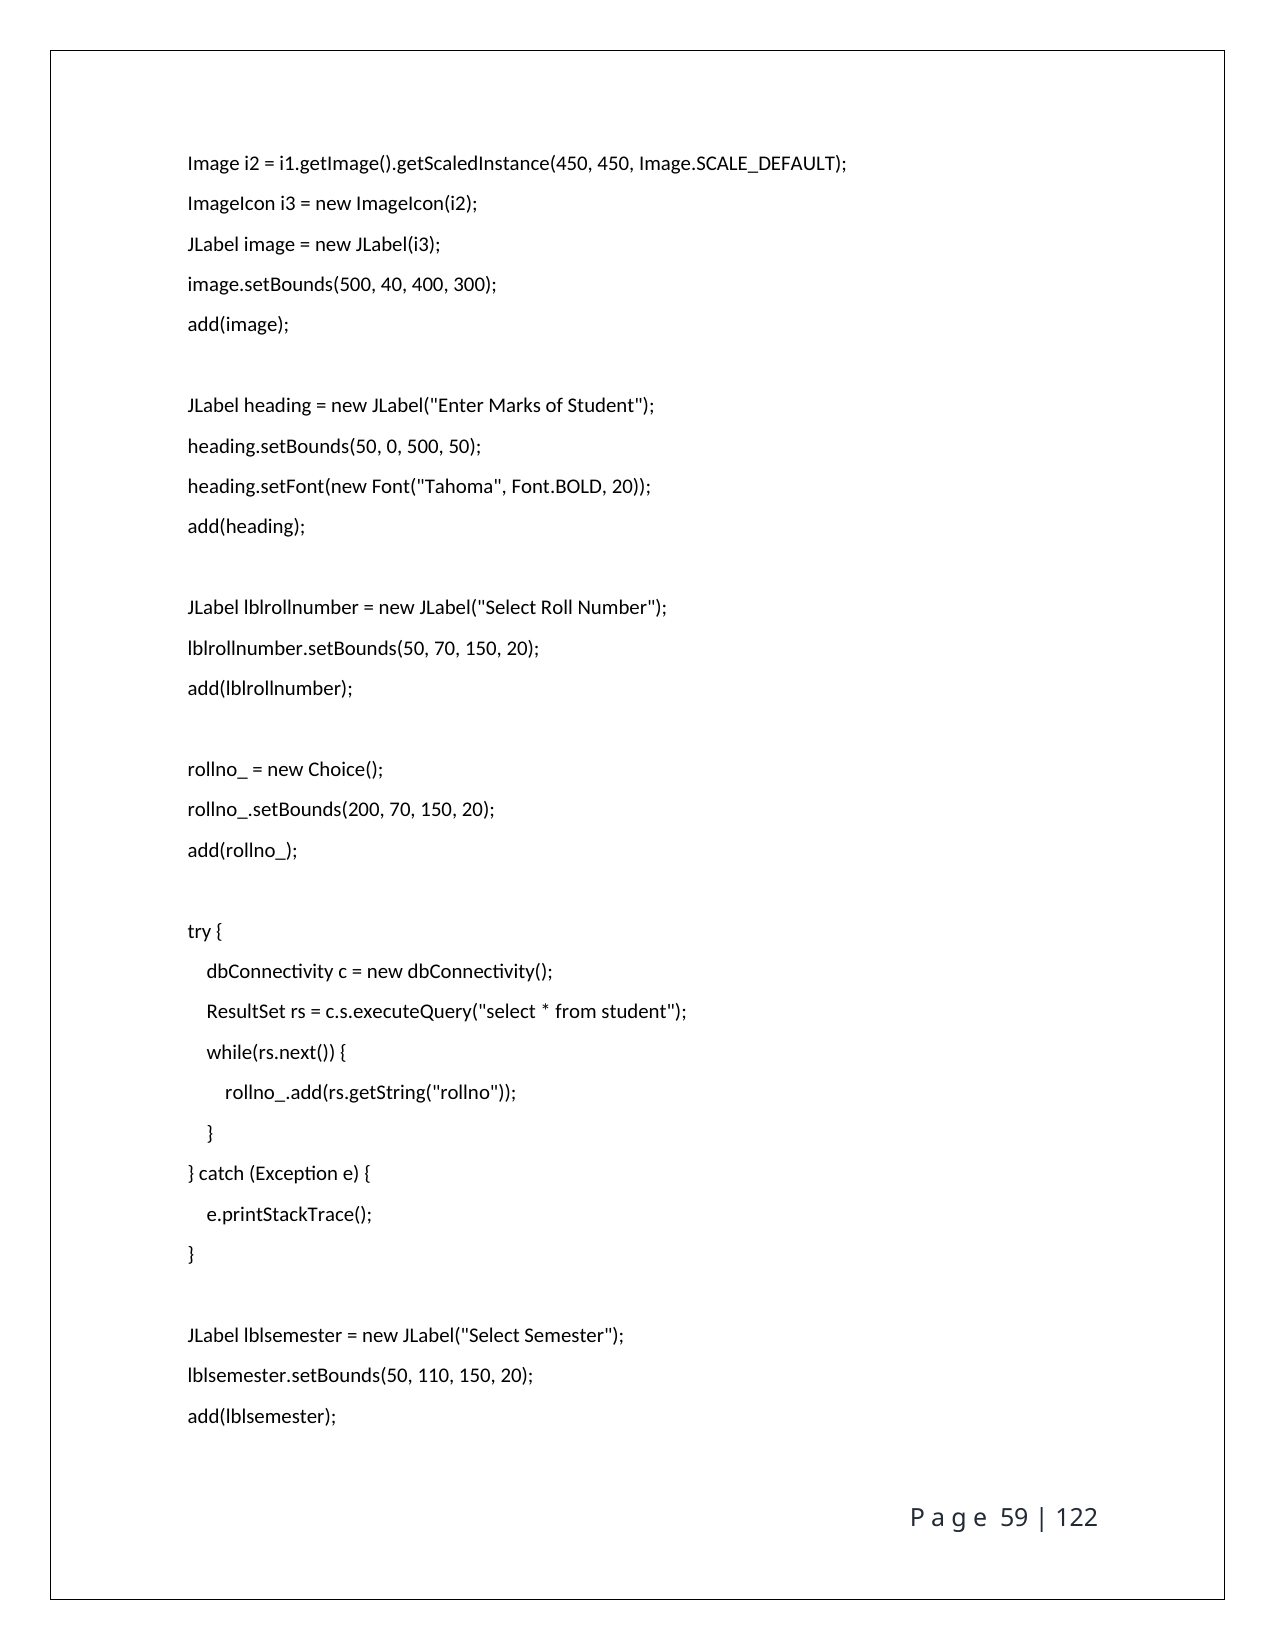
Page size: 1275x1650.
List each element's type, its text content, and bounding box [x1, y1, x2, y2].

text add(lblrollnumber); [150, 675, 1125, 701]
text add(image); [150, 312, 1125, 337]
text lblrollnumber.setBounds(50, 70, 150, 20); [150, 635, 1125, 660]
text heading.setBounds(50, 0, 500, 50); [150, 433, 1125, 458]
text while(rs.next()) { [150, 1039, 1125, 1064]
text rollno_.add(rs.getString("rollno")); [150, 1079, 1125, 1105]
text add(lblsemester); [150, 1403, 1125, 1428]
text ImageIcon i3 = new ImageIcon(i2); [150, 190, 1125, 216]
text lblsemester.setBounds(50, 110, 150, 20); [150, 1362, 1125, 1388]
text Image i2 = i1.getImage().getScaledInstance(450, 450, Image.SCALE_DEFAULT); [150, 150, 1125, 175]
text } [150, 1241, 1125, 1267]
text } catch (Exception e) { [150, 1160, 1125, 1186]
text dbConnectivity c = new dbConnectivity(); [150, 958, 1125, 984]
text JLabel image = new JLabel(i3); [150, 231, 1125, 256]
text JLabel lblsemester = new JLabel("Select Semester"); [150, 1322, 1125, 1347]
text JLabel heading = new JLabel("Enter Marks of Student"); [150, 392, 1125, 418]
text try { [150, 918, 1125, 943]
text e.printStackTrace(); [150, 1201, 1125, 1226]
text image.setBounds(500, 40, 400, 300); [150, 271, 1125, 297]
text add(rollno_); [150, 837, 1125, 862]
text add(heading); [150, 514, 1125, 539]
text } [150, 1120, 1125, 1145]
text rollno_ = new Choice(); [150, 756, 1125, 782]
text JLabel lblrollnumber = new JLabel("Select Roll Number"); [150, 594, 1125, 620]
text ResultSet rs = c.s.executeQuery("select * from student"); [150, 999, 1125, 1024]
text heading.setFont(new Font("Tahoma", Font.BOLD, 20)); [150, 473, 1125, 499]
text rollno_.setBounds(200, 70, 150, 20); [150, 797, 1125, 822]
